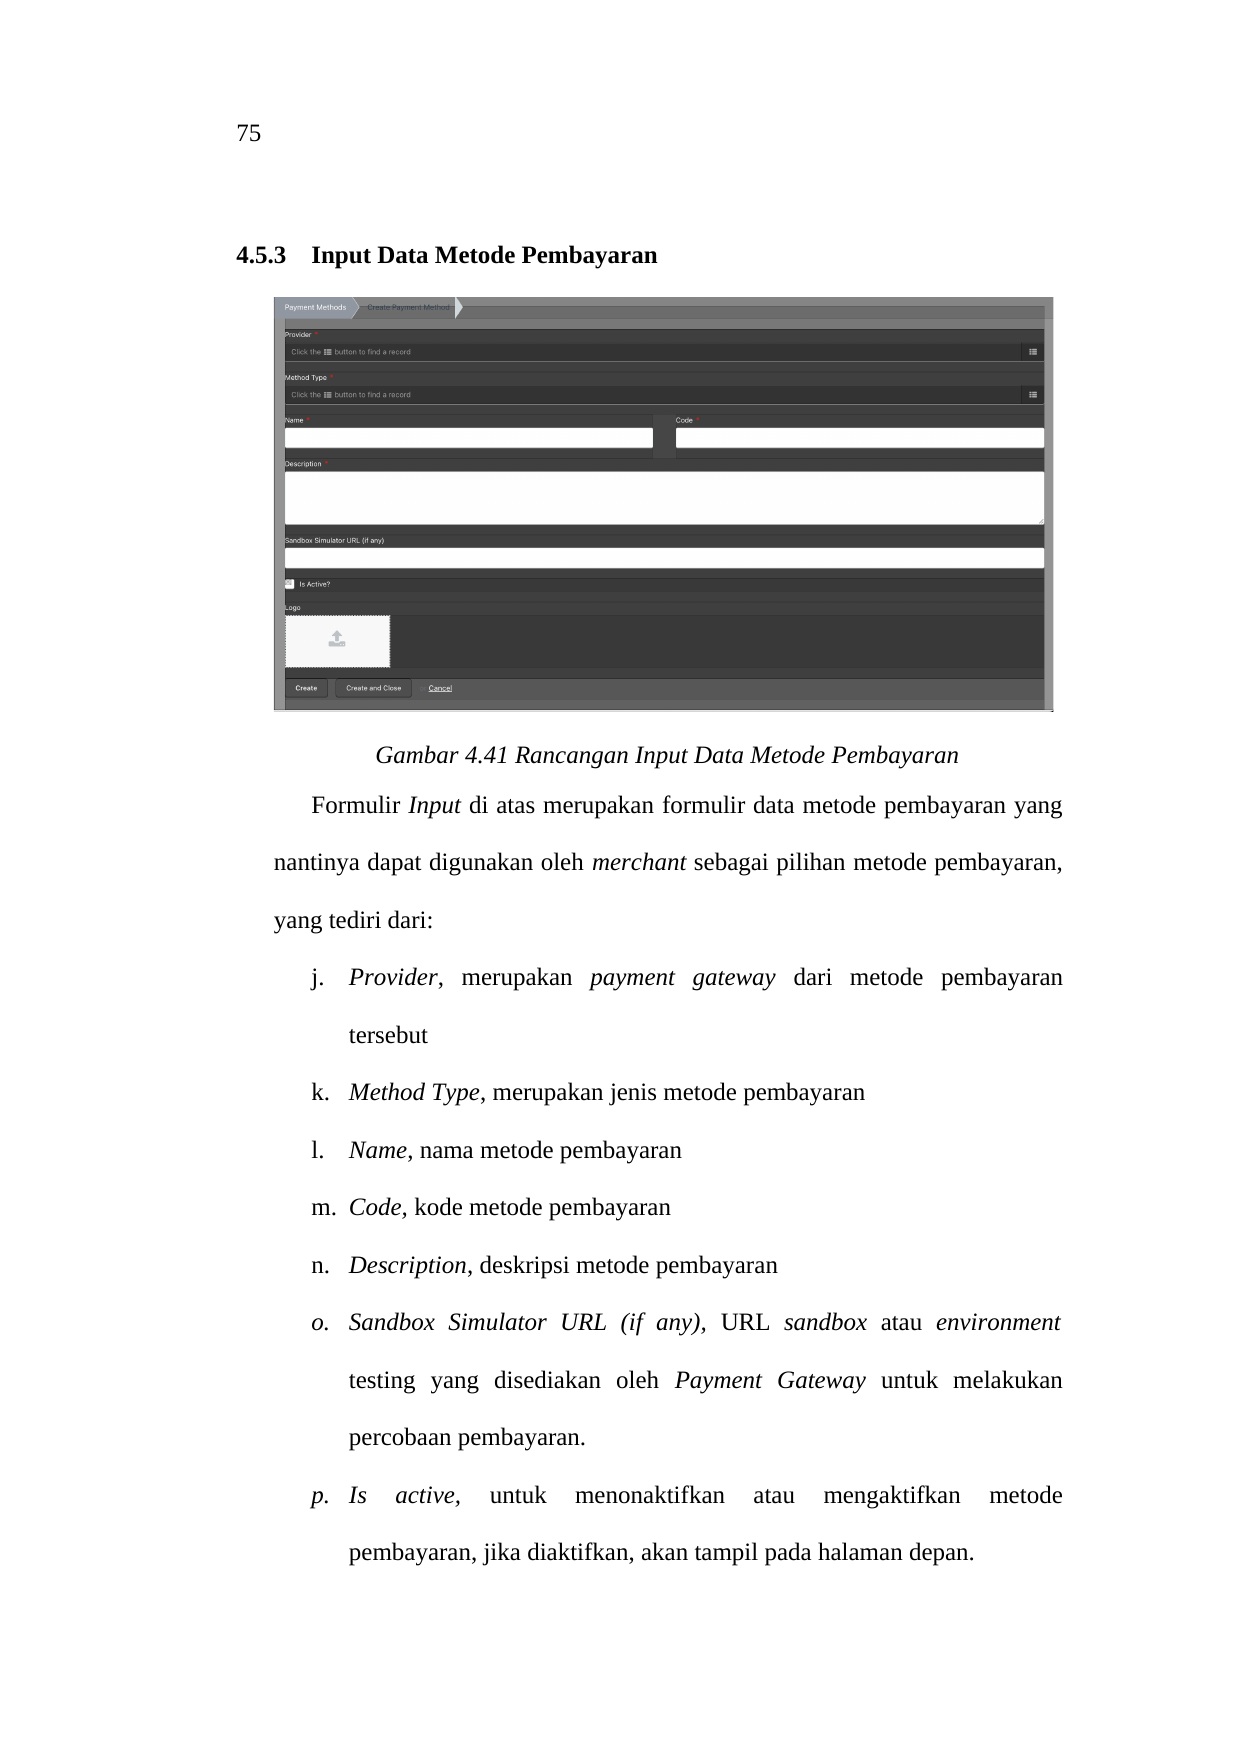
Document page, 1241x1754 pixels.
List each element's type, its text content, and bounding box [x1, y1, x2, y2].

list Description, deskripsi metode pembayaran [311, 1250, 1063, 1278]
text Formulir Input di atas merupakan formulir data metode pembayaran yang nantinya dapat digunakan oleh merchant sebagai pilihan metode pembayaran, yang tediri dari: [274, 790, 1063, 933]
list Code, kode metode pembayaran [311, 1192, 1063, 1221]
list Sandbox Simulator URL (if any), URL sandbox atau environment testing yang disediakan oleh Payment Gateway untuk melakukan percobaan pembayaran. [311, 1307, 1063, 1451]
list Is active, untuk menonaktifkan atau mengaktifkan metode pembayaran, jika diaktifkan, akan tampil pada halaman depan. [311, 1480, 1063, 1566]
subtitle Input Data Metode Pembayaran [236, 240, 1063, 269]
list Provider, merupakan payment gateway dari metode pembayaran tersebut [311, 962, 1063, 1048]
list Method Type, merupakan jenis metode pembayaran [311, 1077, 1063, 1106]
picture [273, 297, 1054, 712]
list Name, nama metode pembayaran [311, 1135, 1063, 1163]
